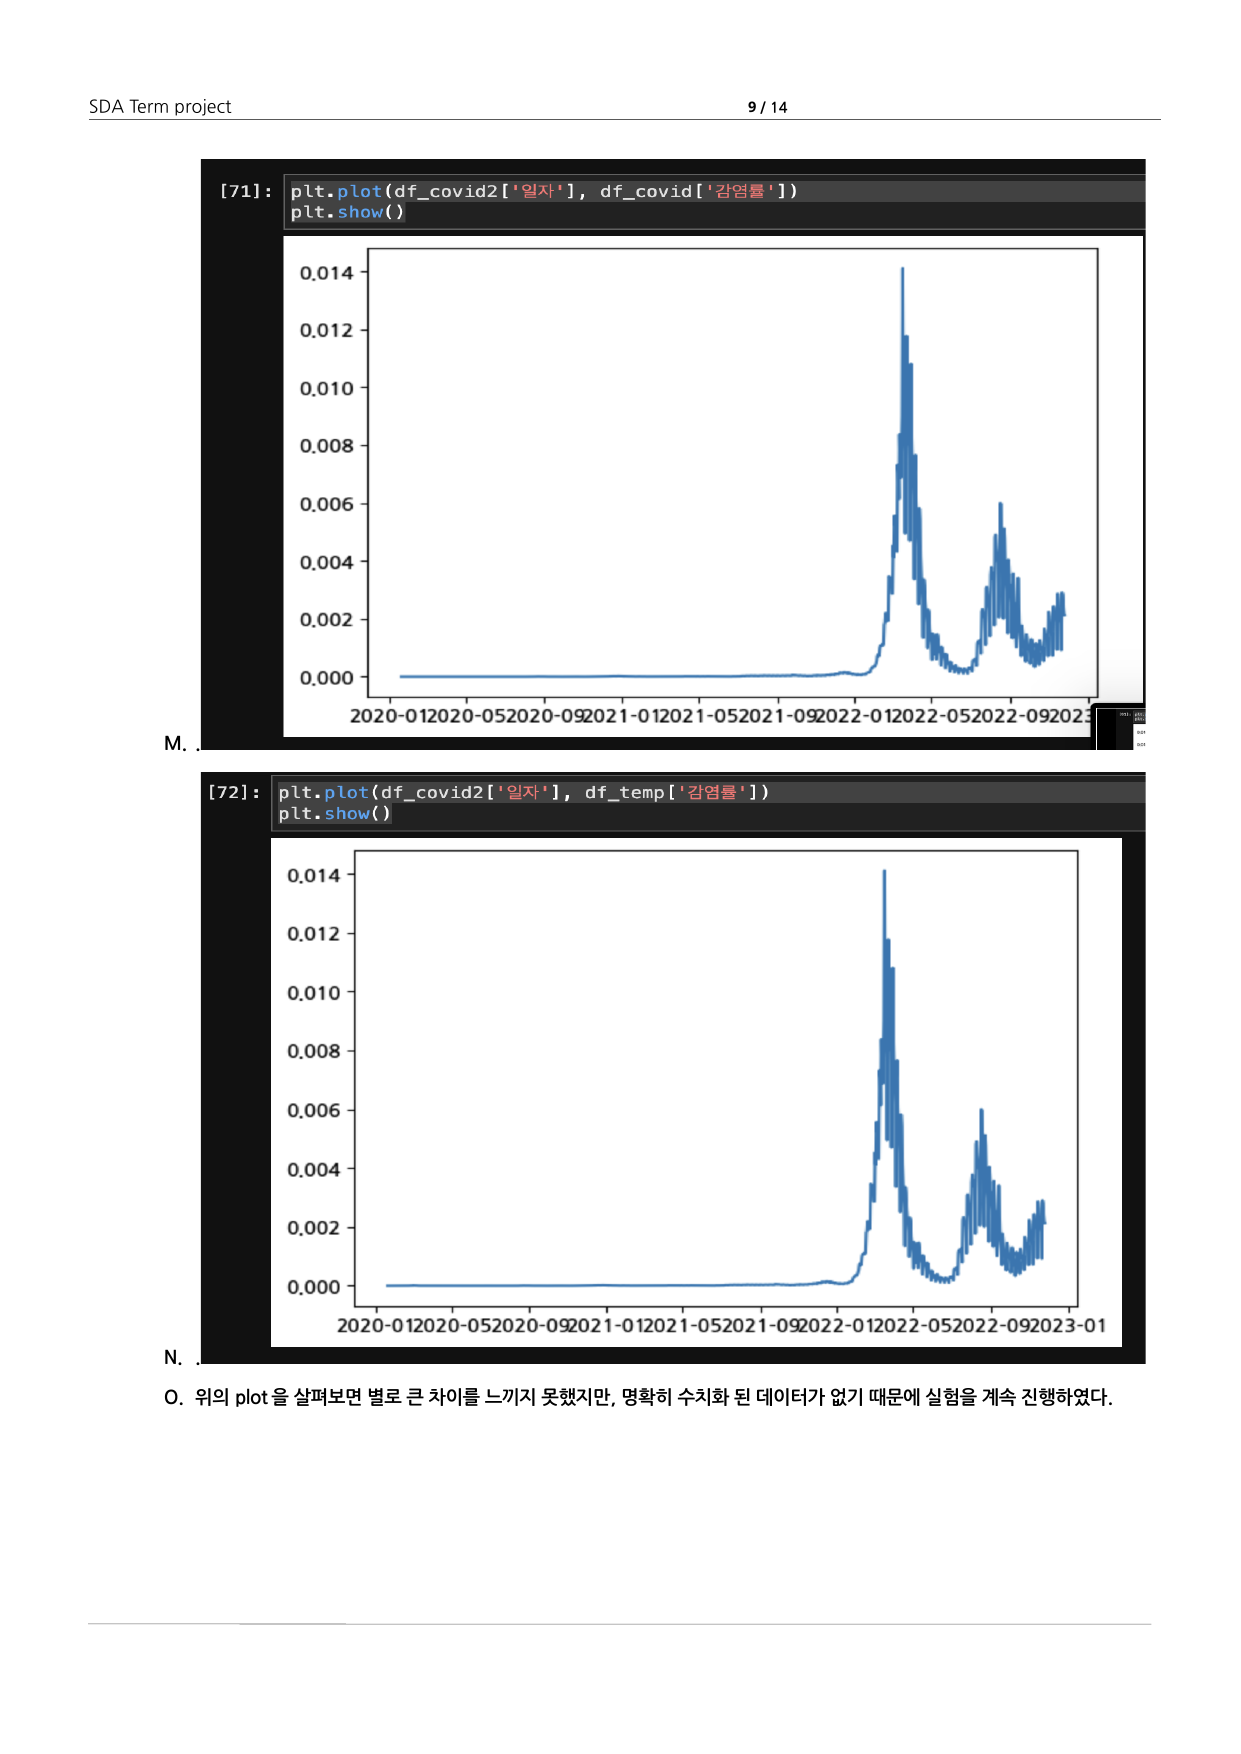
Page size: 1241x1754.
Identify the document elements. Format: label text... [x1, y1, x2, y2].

picture [200, 772, 1146, 1364]
subtitle 위의 plot을 살펴보면 별로 큰 차이를 느끼지 못했지만, 명확히 수치화 된 데이터가 없기 때문에 실험을 계속 진행하였다. [164, 1386, 1152, 1408]
picture [200, 159, 1146, 750]
